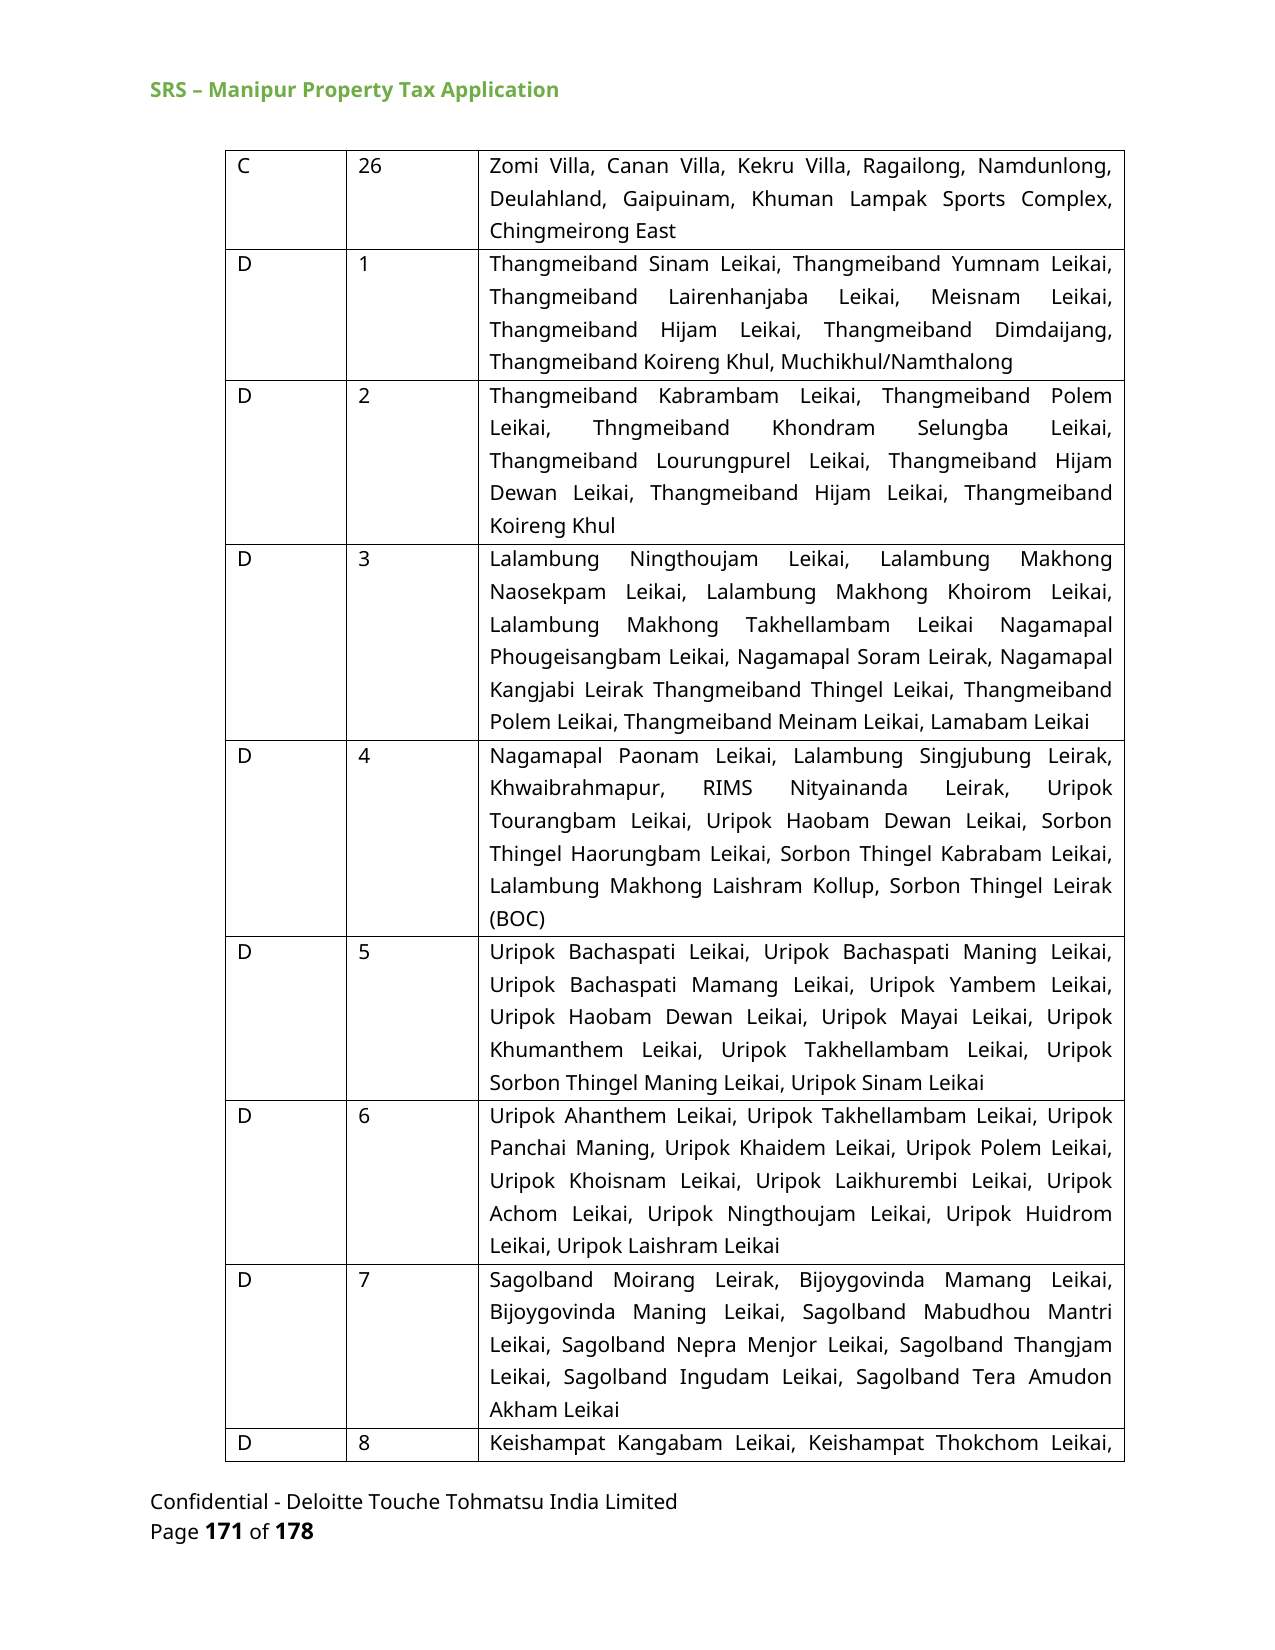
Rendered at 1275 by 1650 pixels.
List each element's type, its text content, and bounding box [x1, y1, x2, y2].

table_cell 26 [347, 151, 478, 248]
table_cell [479, 1429, 1124, 1461]
table_cell Uripok Ahanthem Leikai, Uripok Takhellambam Leikai, Uripok Panchai Maning, Uripok Khaidem Leikai, Uripok Polem Leikai, Uripok Khoisnam Leikai, Uripok Laikhurembi Leikai, Uripok Achom Leikai, Uripok Ningthoujam Leikai, Uripok Huidrom Leikai, Uripok Laishram Leikai [479, 1101, 1124, 1264]
table_cell Uripok Bachaspati Leikai, Uripok Bachaspati Maning Leikai, Uripok Bachaspati Mamang Leikai, Uripok Yambem Leikai, Uripok Haobam Dewan Leikai, Uripok Mayai Leikai, Uripok Khumanthem Leikai, Uripok Takhellambam Leikai, Uripok Sorbon Thingel Maning Leikai, Uripok Sinam Leikai [479, 937, 1124, 1100]
table_cell 2 [347, 381, 478, 543]
table_cell D [226, 250, 346, 380]
table_cell Sagolband Moirang Leirak, Bijoygovinda Mamang Leikai, Bijoygovinda Maning Leikai, Sagolband Mabudhou Mantri Leikai, Sagolband Nepra Menjor Leikai, Sagolband Thangjam Leikai, Sagolband Ingudam Leikai, Sagolband Tera Amudon Akham Leikai [479, 1265, 1124, 1427]
table_cell Lalambung Ningthoujam Leikai, Lalambung Makhong Naosekpam Leikai, Lalambung Makhong Khoirom Leikai, Lalambung Makhong Takhellambam Leikai Nagamapal Phougeisangbam Leikai, Nagamapal Soram Leirak, Nagamapal Kangjabi Leirak Thangmeiband Thingel Leikai, Thangmeiband Polem Leikai, Thangmeiband Meinam Leikai, Lamabam Leikai [479, 545, 1124, 740]
table_cell D [226, 1429, 346, 1461]
table_cell Thangmeiband Sinam Leikai, Thangmeiband Yumnam Leikai, Thangmeiband Lairenhanjaba Leikai, Meisnam Leikai, Thangmeiband Hijam Leikai, Thangmeiband Dimdaijang, Thangmeiband Koireng Khul, Muchikhul/Namthalong [479, 250, 1124, 380]
table_cell D [226, 381, 346, 543]
table_cell Zomi Villa, Canan Villa, Kekru Villa, Ragailong, Namdunlong, Deulahland, Gaipuinam, Khuman Lampak Sports Complex, Chingmeirong East [479, 151, 1124, 248]
table_cell 3 [347, 545, 478, 740]
table_cell Thangmeiband Kabrambam Leikai, Thangmeiband Polem Leikai, Thngmeiband Khondram Selungba Leikai, Thangmeiband Lourungpurel Leikai, Thangmeiband Hijam Dewan Leikai, Thangmeiband Hijam Leikai, Thangmeiband Koireng Khul [479, 381, 1124, 543]
table_cell D [226, 937, 346, 1100]
table_cell C [226, 151, 346, 248]
table_cell 8 [347, 1429, 478, 1461]
table_cell D [226, 1265, 346, 1427]
table_cell 6 [347, 1101, 478, 1264]
table_cell Nagamapal Paonam Leikai, Lalambung Singjubung Leirak, Khwaibrahmapur, RIMS Nityainanda Leirak, Uripok Tourangbam Leikai, Uripok Haobam Dewan Leikai, Sorbon Thingel Haorungbam Leikai, Sorbon Thingel Kabrabam Leikai, Lalambung Makhong Laishram Kollup, Sorbon Thingel Leirak (BOC) [479, 741, 1124, 936]
table_cell D [226, 741, 346, 936]
table_cell 7 [347, 1265, 478, 1427]
table_cell D [226, 1101, 346, 1264]
table_cell D [226, 545, 346, 740]
table_cell 4 [347, 741, 478, 936]
table_cell 1 [347, 250, 478, 380]
table_cell 5 [347, 937, 478, 1100]
